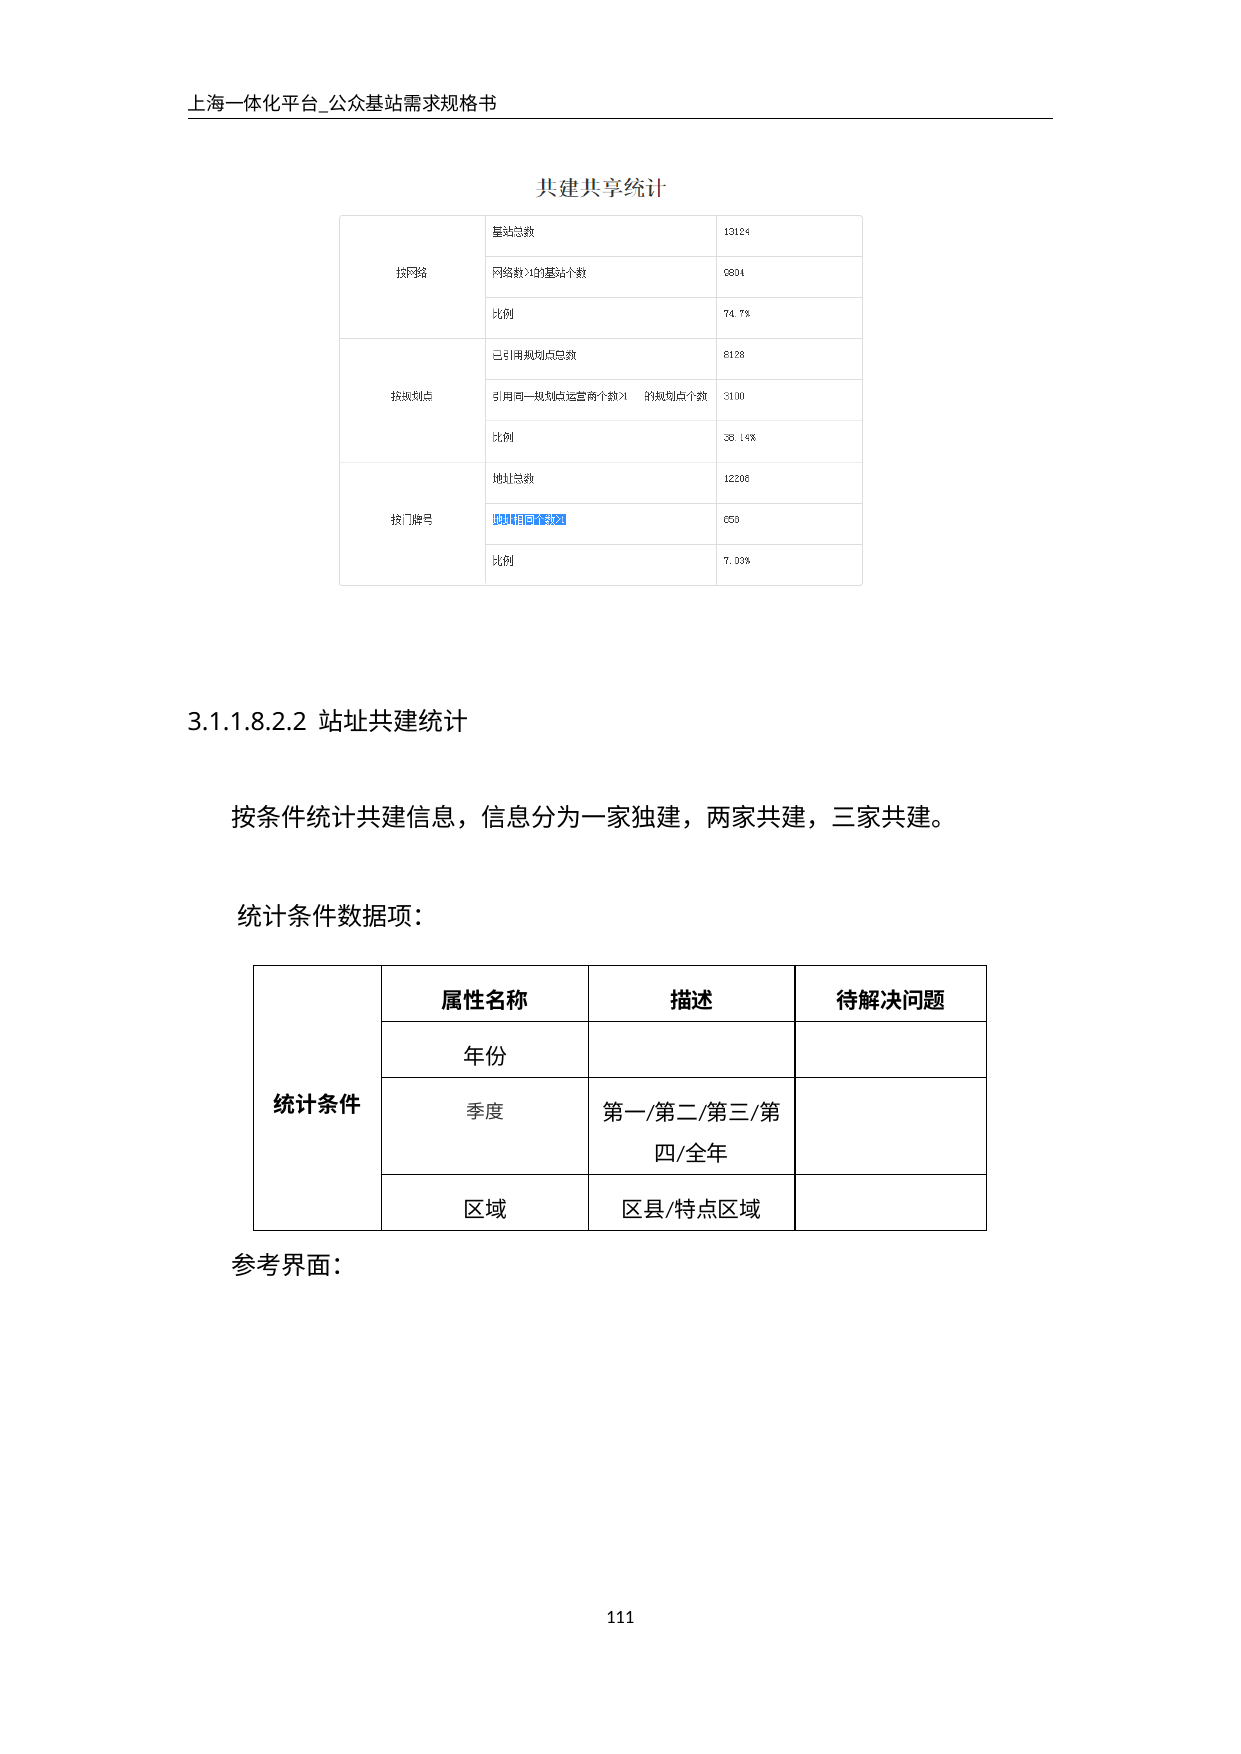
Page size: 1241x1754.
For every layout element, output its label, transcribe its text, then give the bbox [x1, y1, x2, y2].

table_header 描述 [589, 966, 794, 1021]
table_header 统计条件 [254, 966, 381, 1230]
table_cell [796, 1022, 986, 1077]
table_header 待解决问题 [796, 966, 986, 1021]
text 参考界面： [231, 1231, 1053, 1296]
table_cell 区域 [382, 1175, 588, 1230]
table_cell [796, 1078, 986, 1174]
text 按条件统计共建信息，信息分为一家独建，两家共建，三家共建。 [187, 783, 1053, 848]
table_cell 第一/第二/第三/第四/全年 [589, 1078, 794, 1174]
picture [231, 162, 956, 624]
table_header 属性名称 [382, 966, 588, 1021]
table_cell 季度 [382, 1078, 588, 1174]
text 统计条件数据项： [187, 882, 1053, 947]
table_cell [796, 1175, 986, 1230]
table_cell [589, 1022, 794, 1077]
subtitle 站址共建统计 [187, 687, 1053, 752]
table_cell 区县/特点区域 [589, 1175, 794, 1230]
table_cell 年份 [382, 1022, 588, 1077]
